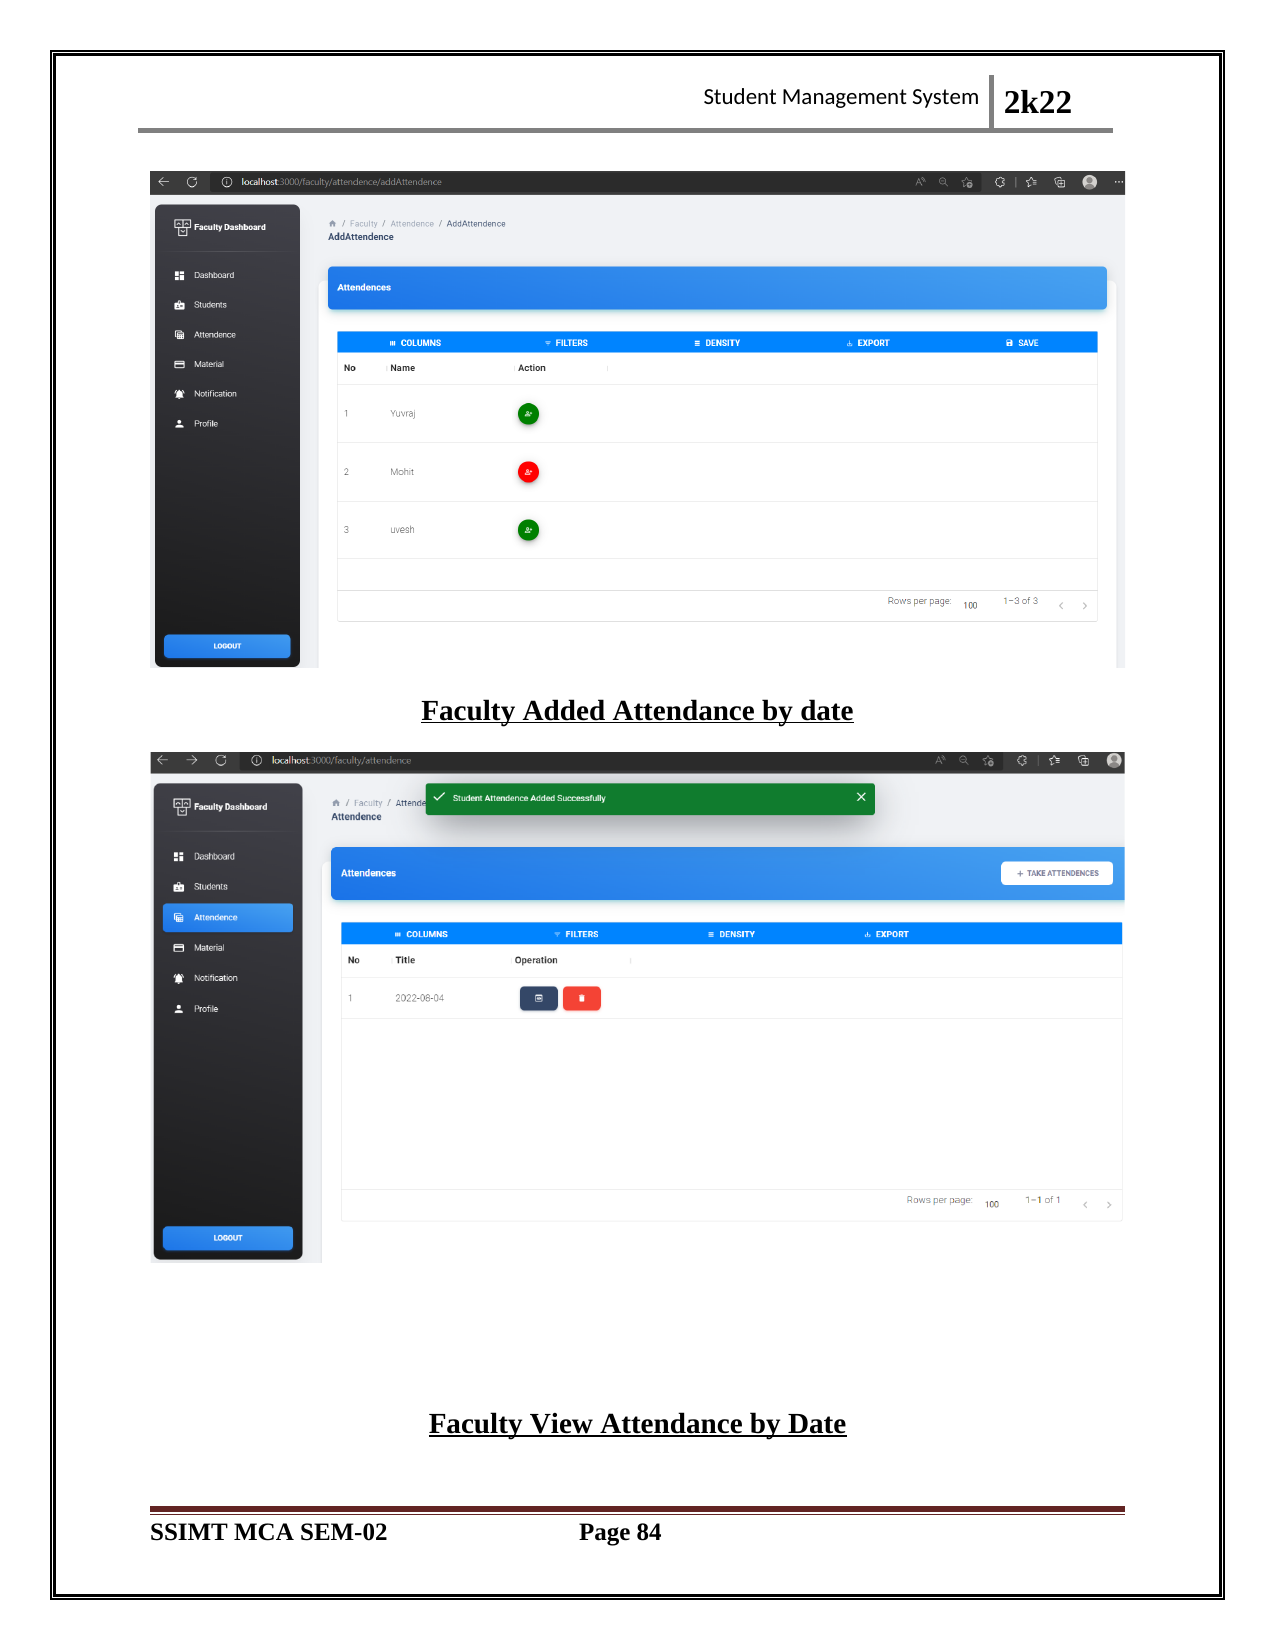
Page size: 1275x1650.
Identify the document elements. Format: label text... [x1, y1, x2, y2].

text Faculty Added Attendance by date [150, 693, 1125, 726]
text Faculty View Attendance by Date [150, 1406, 1125, 1440]
picture [150, 752, 1125, 1263]
picture [150, 171, 1125, 668]
